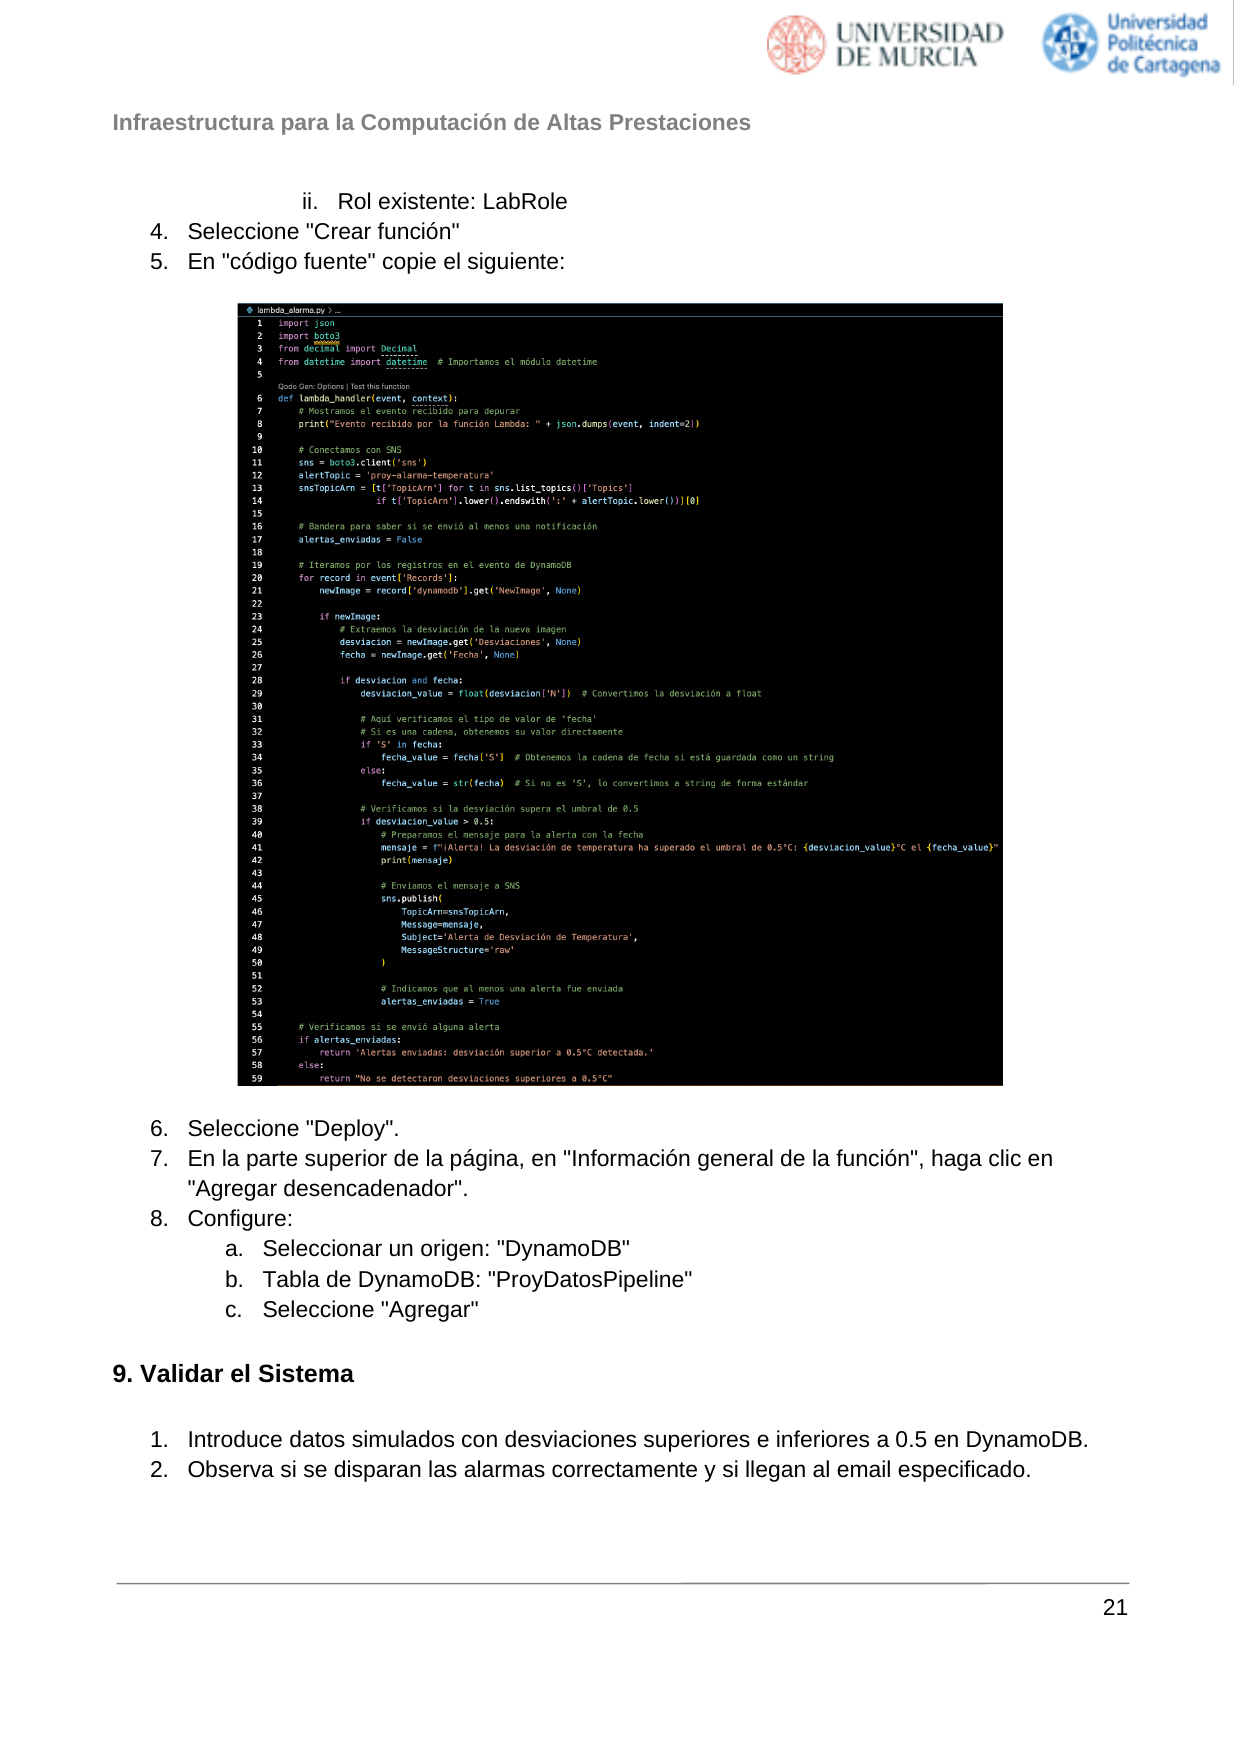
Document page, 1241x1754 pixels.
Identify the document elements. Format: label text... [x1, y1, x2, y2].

list Rol existente: LabRole [318, 188, 1128, 214]
subtitle 9. Validar el Sistema [112, 1359, 1128, 1388]
list Introduce datos simulados con desviaciones superiores e inferiores a 0.5 en DynamoDB. [150, 1426, 1128, 1452]
list Seleccione "Agregar" [225, 1296, 1128, 1322]
list Seleccione "Crear función" [150, 218, 1128, 244]
list En la parte superior de la página, en "Información general de la función", haga clic en "Agregar desencadenador". [150, 1145, 1128, 1201]
list Configure: [150, 1205, 1128, 1232]
list En "código fuente" copie el siguiente: [150, 248, 1128, 274]
picture [1026, 0, 1234, 82]
picture [767, 12, 1006, 77]
list Observa si se disparan las alarmas correctamente y si llegan al email especificado. [150, 1456, 1128, 1482]
list Tabla de DynamoDB: "ProyDatosPipeline" [225, 1266, 1128, 1292]
list Seleccionar un origen: "DynamoDB" [225, 1235, 1128, 1262]
list Seleccione "Deploy". [150, 1114, 1128, 1141]
